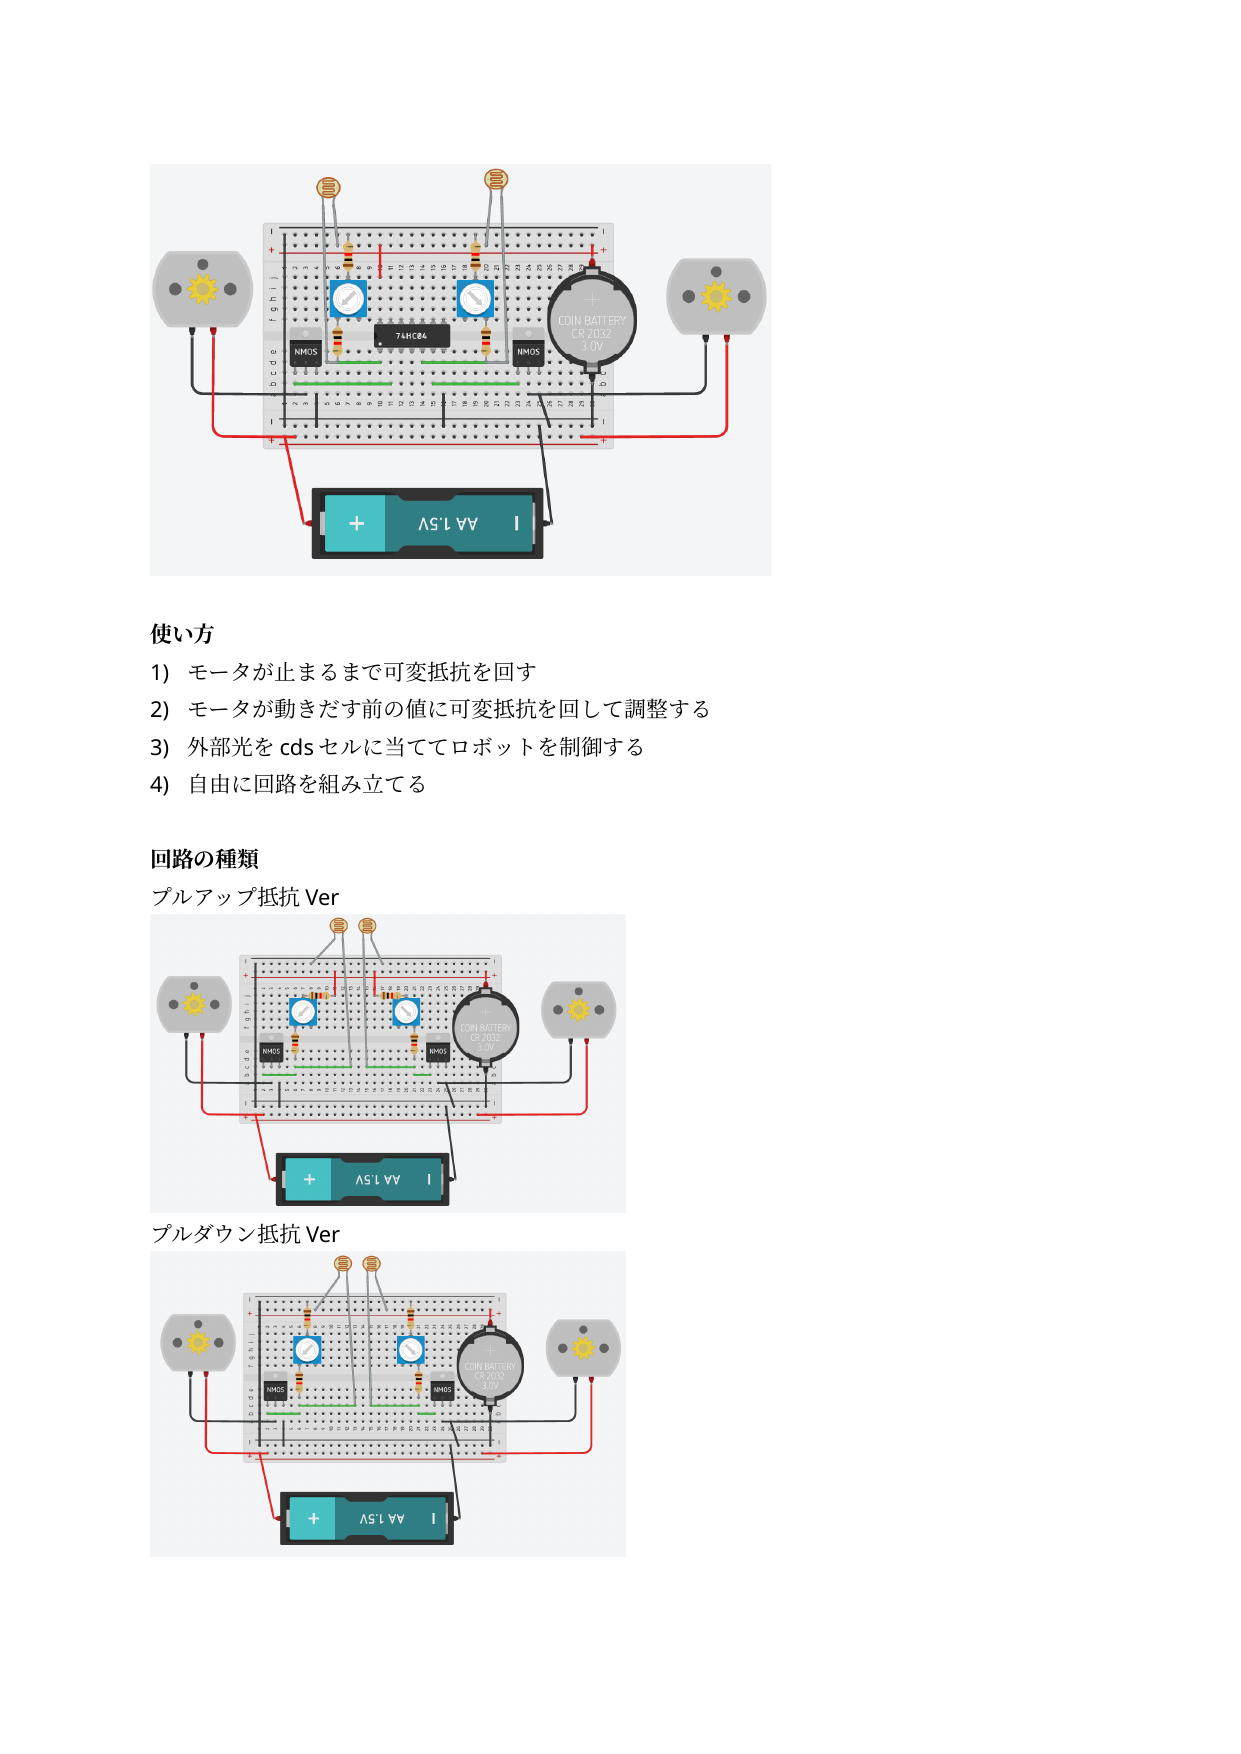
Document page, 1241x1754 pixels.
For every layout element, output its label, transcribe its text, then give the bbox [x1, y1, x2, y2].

text 使い方 [150, 614, 1090, 652]
list 外部光をcdsセルに当ててロボットを制御する [150, 727, 1090, 764]
list 自由に回路を組み立てる [150, 764, 1090, 802]
picture [150, 164, 772, 576]
picture [150, 1251, 626, 1557]
text プルアップ抵抗Ver [150, 877, 1090, 914]
list モータが動きだす前の値に可変抵抗を回して調整する [150, 689, 1090, 727]
text 回路の種類 [150, 839, 1090, 877]
text プルダウン抵抗Ver [150, 1214, 1090, 1252]
picture [150, 914, 626, 1213]
list モータが止まるまで可変抵抗を回す [150, 652, 1090, 689]
